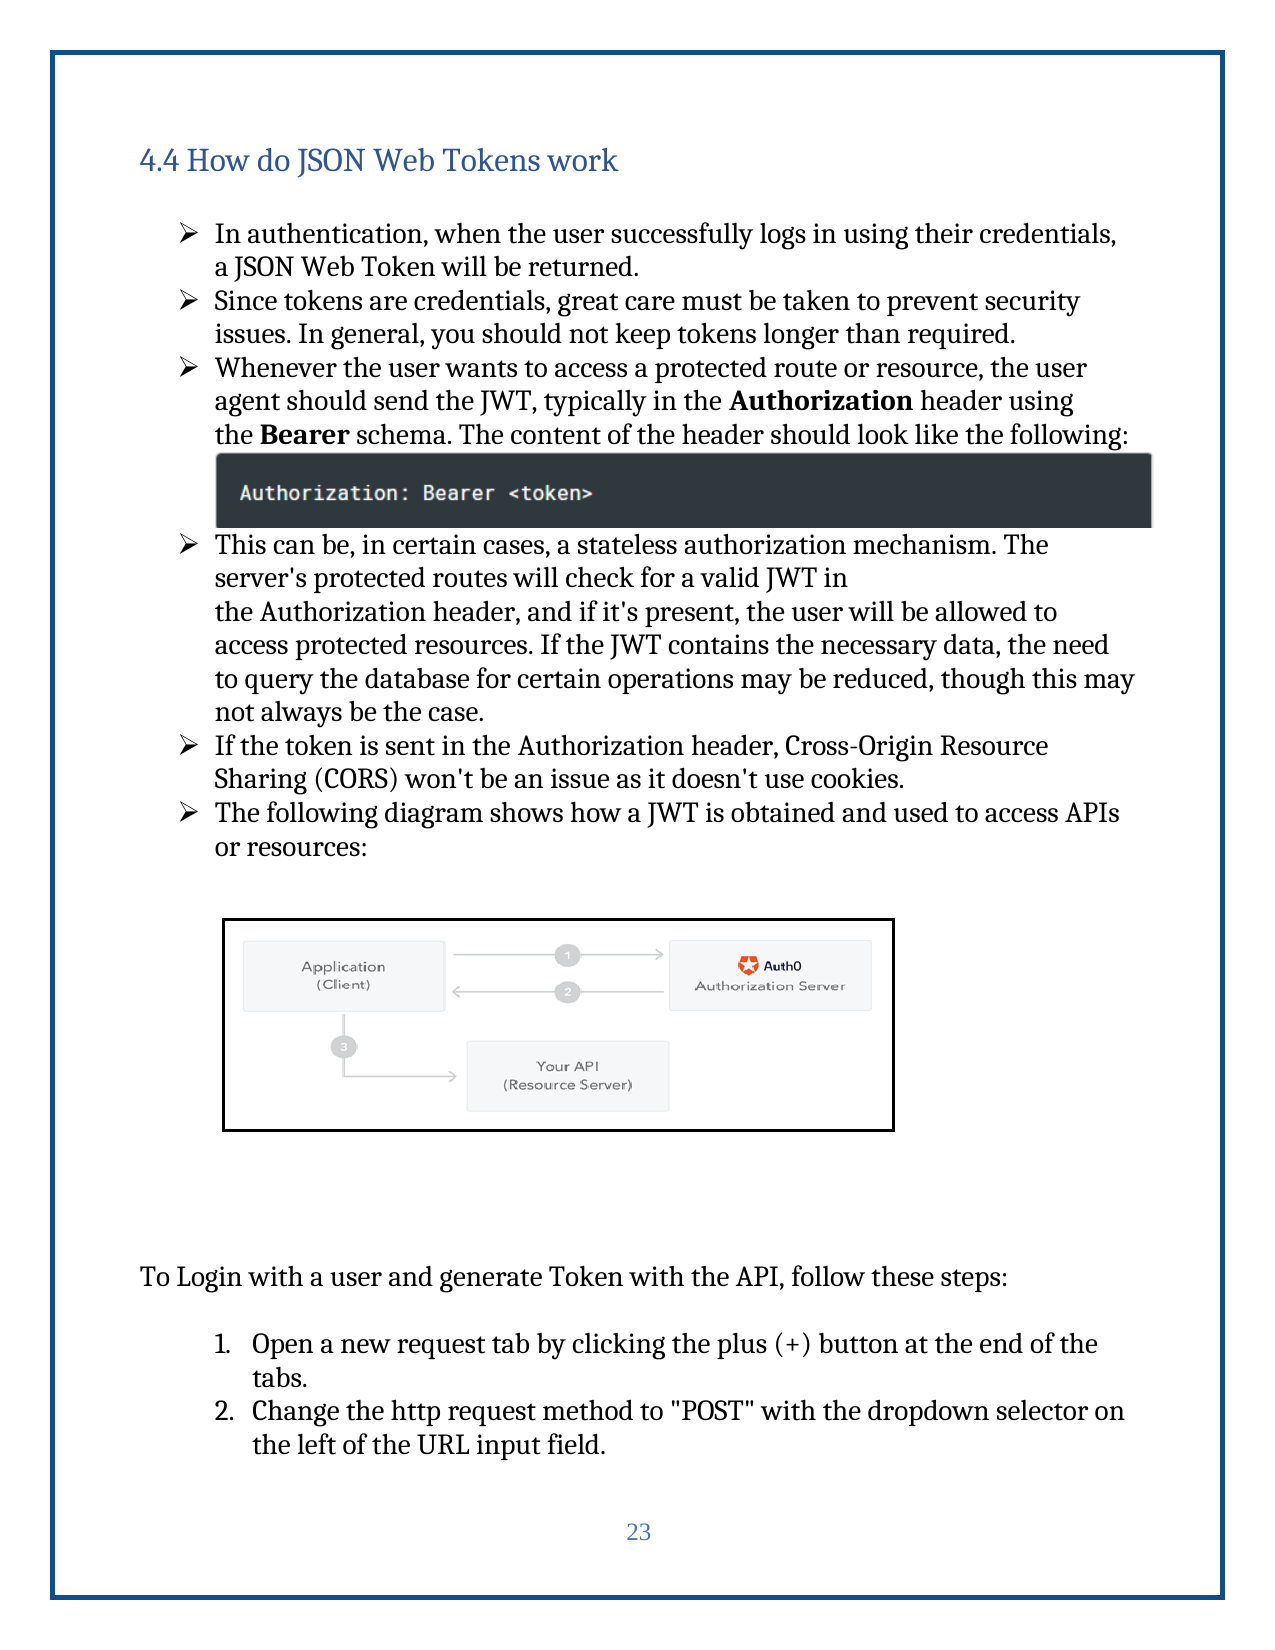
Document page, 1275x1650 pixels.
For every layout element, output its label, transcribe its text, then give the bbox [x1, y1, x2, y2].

list This can be, in certain cases, a stateless authorization mechanism. The server's protected routes will check for a valid JWT in the Authorization header, and if it's present, the user will be allowed to access protected resources. If the JWT contains the necessary data, the need to query the database for certain operations may be reduced, though this may not always be the case. [177, 528, 1137, 729]
list Open a new request tab by clicking the plus (+) button at the end of the tabs. [214, 1327, 1137, 1394]
list In authentication, when the user successfully logs in using their credentials, a JSON Web Token will be returned. [177, 217, 1137, 284]
picture [214, 451, 1154, 528]
list The following diagram shows how a JWT is obtained and used to access APIs or resources: [177, 796, 1137, 863]
list Change the http request method to "POST" with the dropdown selector on the left of the URL input field. [214, 1394, 1137, 1461]
list If the token is sent in the Authorization header, Cross-Origin Resource Sharing (CORS) won't be an issue as it doesn't use cookies. [177, 729, 1137, 796]
picture [214, 910, 905, 1138]
subtitle 4.4 How do JSON Web Tokens work [139, 142, 1137, 217]
list Since tokens are credentials, great care must be taken to prevent security issues. In general, you should not keep tokens longer than required. [177, 284, 1137, 351]
list Whenever the user wants to access a protected route or resource, the user agent should send the JWT, typically in the Authorization header using the Bearer schema. The content of the header should look like the following: [177, 351, 1137, 452]
text To Login with a user and generate Token with the API, follow these steps: [139, 1260, 1137, 1294]
